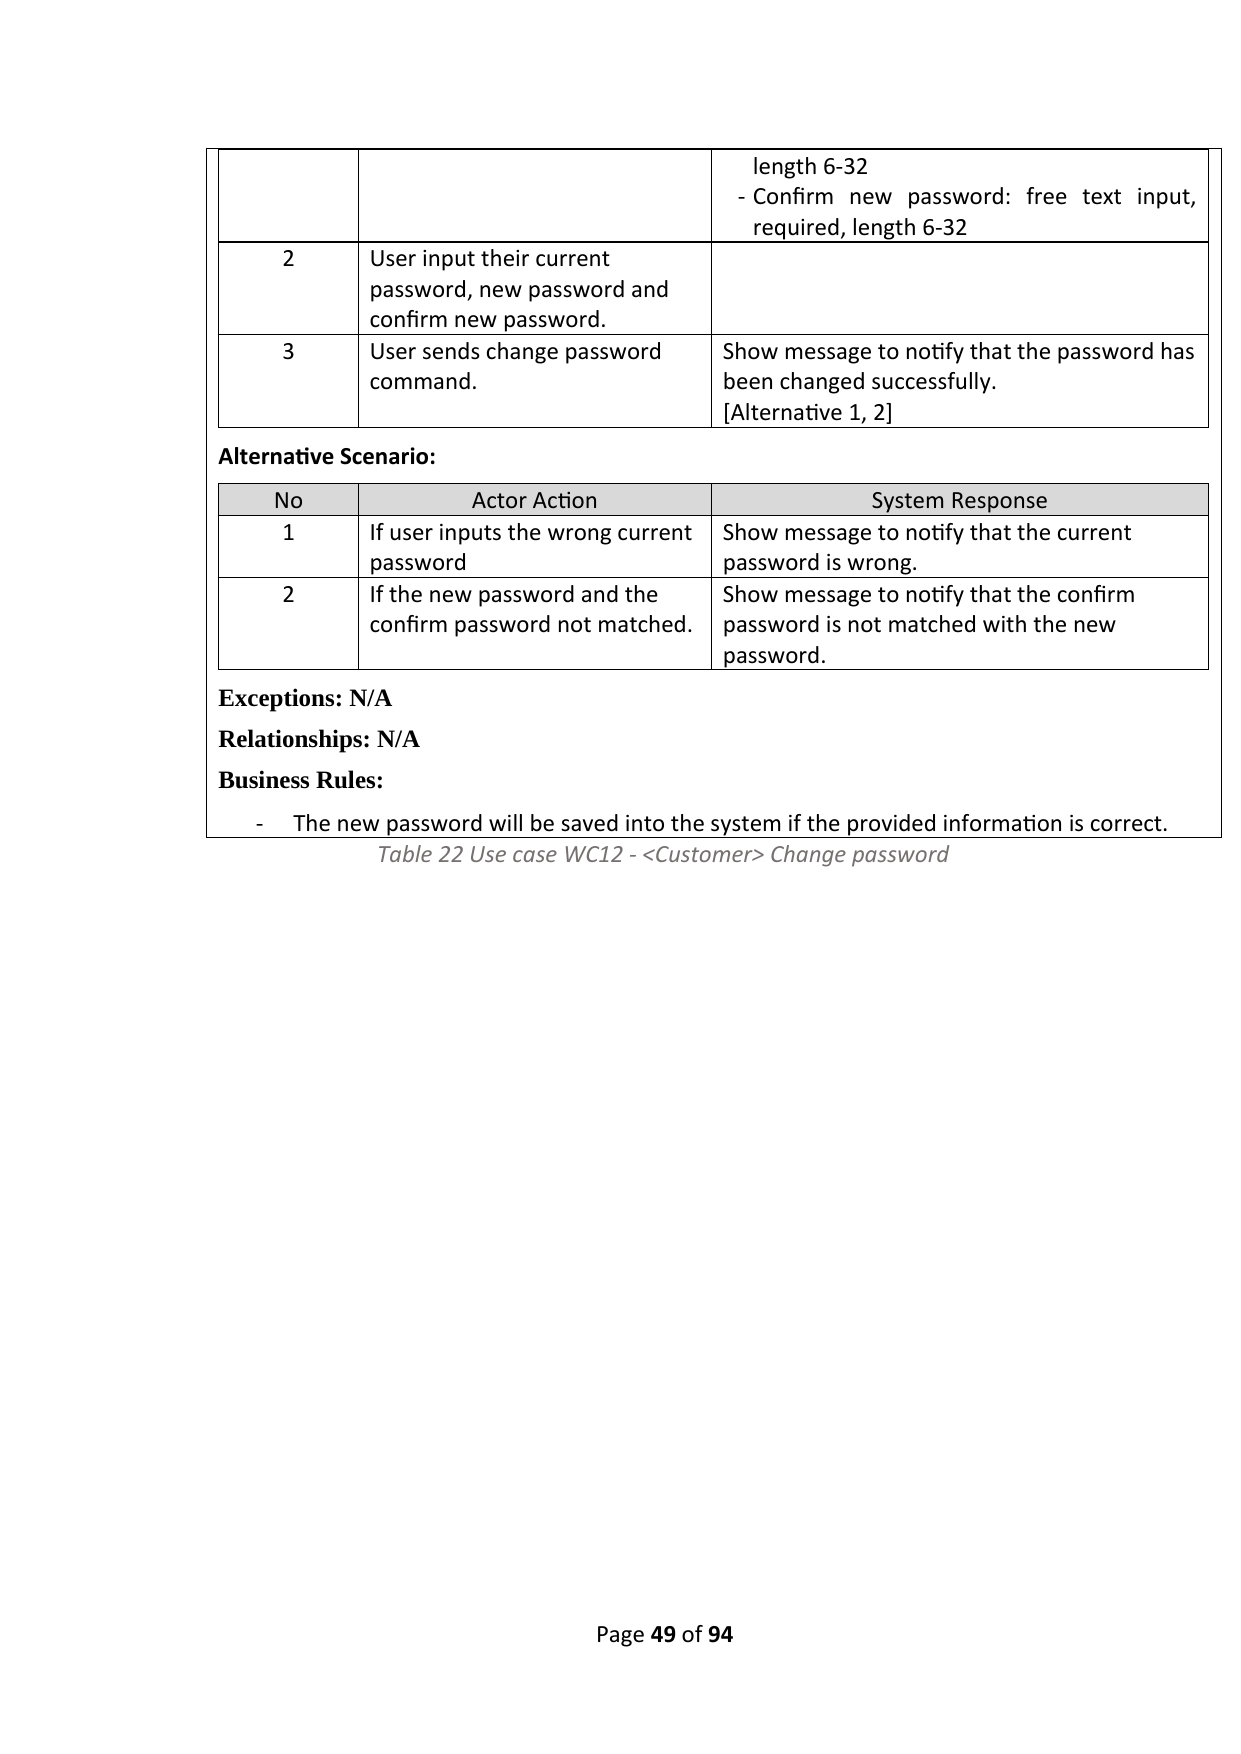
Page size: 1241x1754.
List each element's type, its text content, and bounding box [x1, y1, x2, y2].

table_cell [207, 149, 1221, 837]
